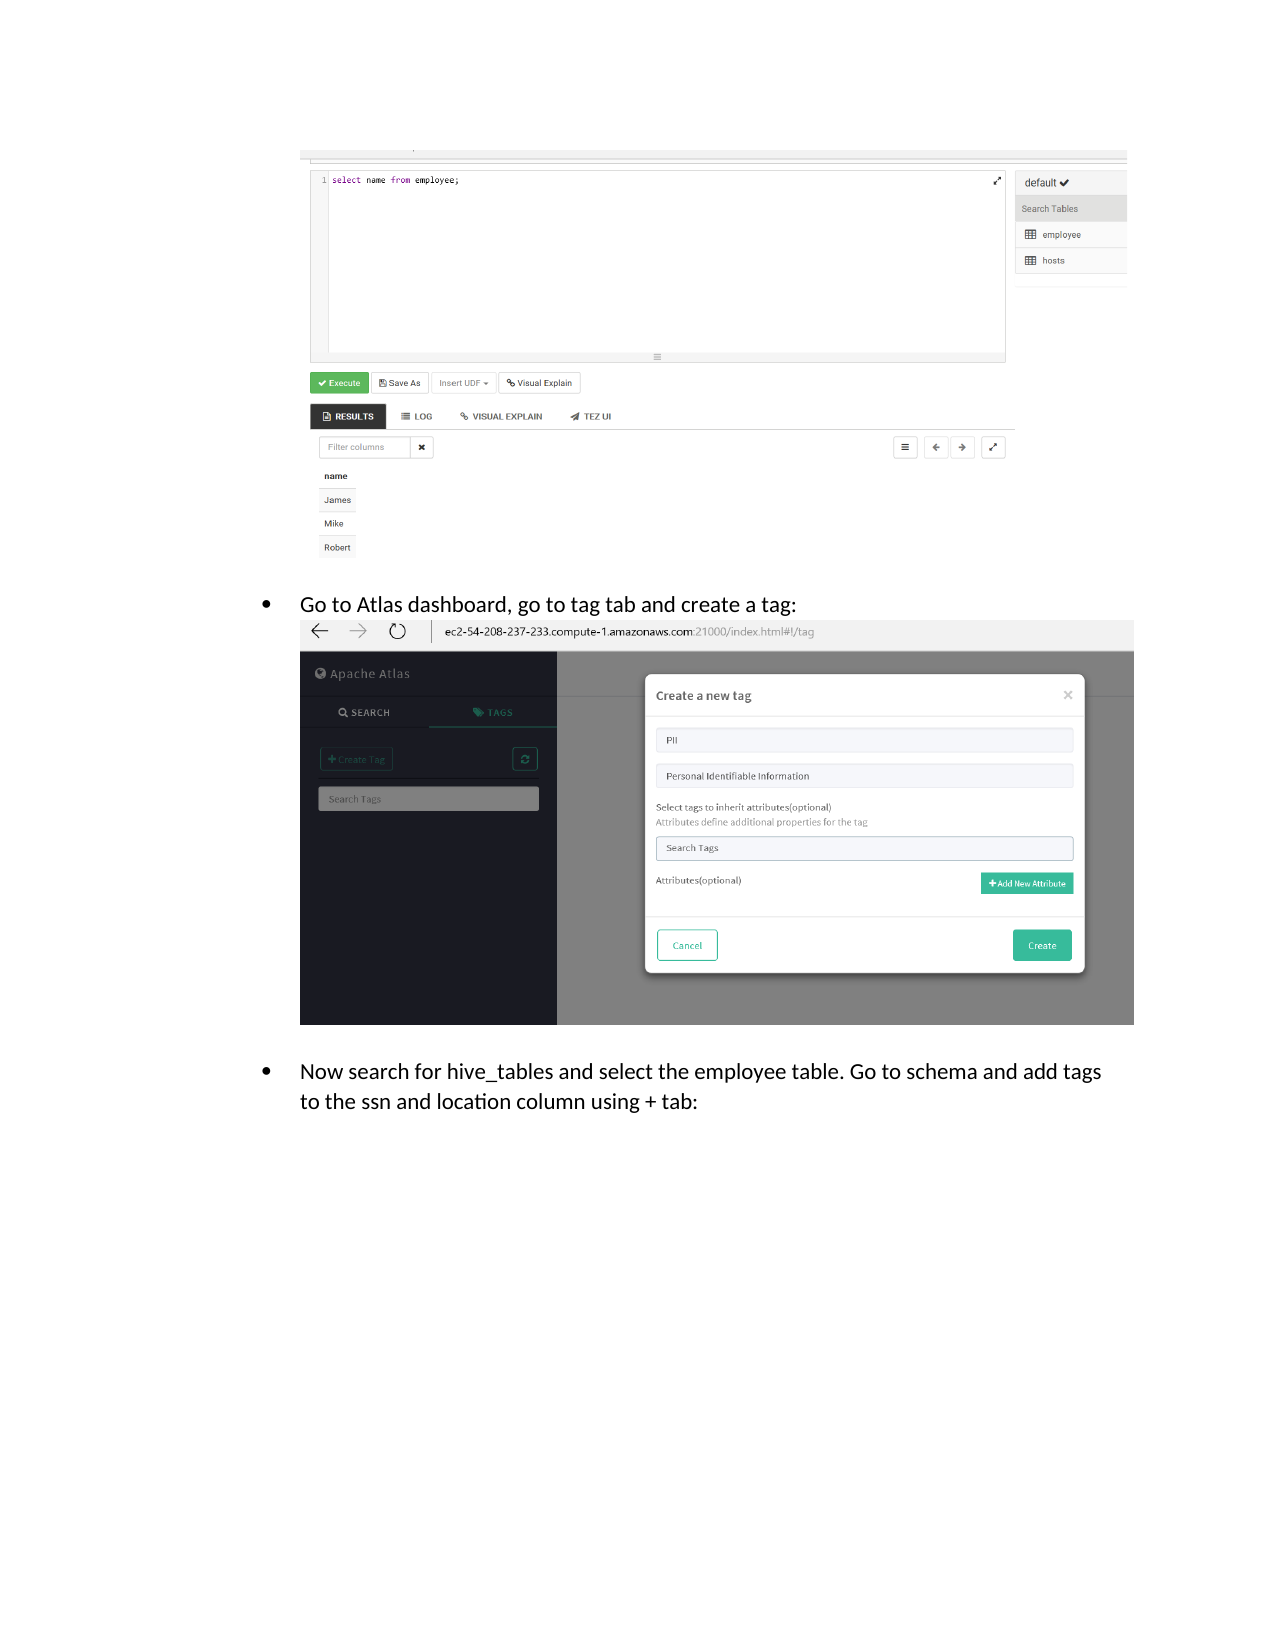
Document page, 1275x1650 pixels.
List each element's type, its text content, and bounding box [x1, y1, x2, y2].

list Go to Atlas dashboard, go to tag tab and create a tag: [262, 590, 1125, 618]
picture [300, 620, 1134, 1025]
picture [300, 150, 1128, 558]
list Now search for hive_tables and select the employee table. Go to schema and add tags to the ssn and location column using + tab: [262, 1057, 1125, 1116]
